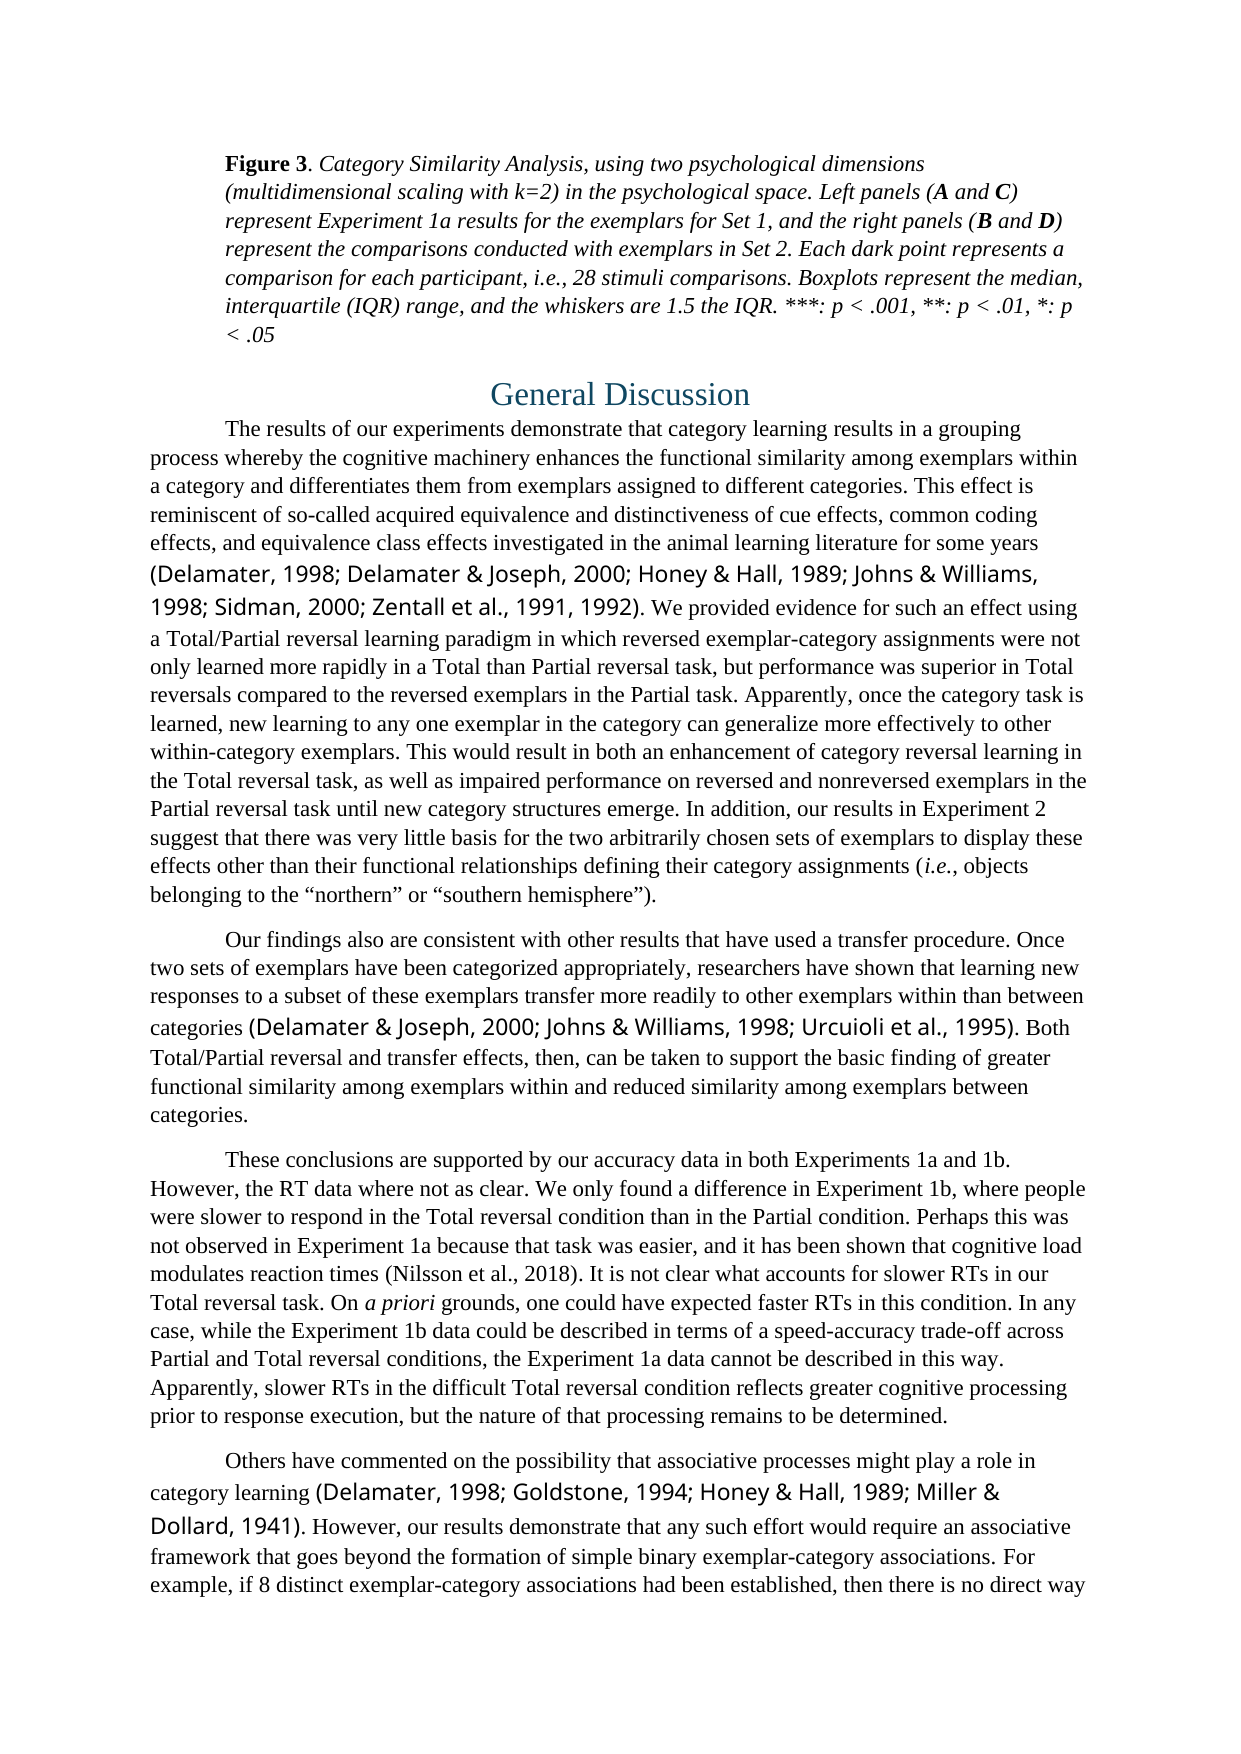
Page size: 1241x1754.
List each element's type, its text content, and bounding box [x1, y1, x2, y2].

subtitle General Discussion [150, 374, 1090, 412]
text Figure 3. Category Similarity Analysis, using two psychological dimensions (multidimensional scaling with k=2) in the psychological space. Left panels (A and C) represent Experiment 1a results for the exemplars for Set 1, and the right panels (B and D) represent the comparisons conducted with exemplars in Set 2. Each dark point represents a comparison for each participant, i.e., 28 stimuli comparisons. Boxplots represent the median, interquartile (IQR) range, and the whiskers are 1.5 the IQR. ***: p < .001, **: p < .01, *: p < .05 [225, 150, 1090, 347]
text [150, 1447, 1090, 1598]
text These conclusions are supported by our accuracy data in both Experiments 1a and 1b. However, the RT data where not as clear. We only found a difference in Experiment 1b, where people were slower to respond in the Total reversal condition than in the Partial condition. Perhaps this was not observed in Experiment 1a because that task was easier, and it has been shown that cognitive load modulates reaction times . It is not clear what accounts for slower RTs in our Total reversal task. On a priori grounds, one could have expected faster RTs in this condition. In any case, while the Experiment 1b data could be described in terms of a speed-accuracy trade-off across Partial and Total reversal conditions, the Experiment 1a data cannot be described in this way. Apparently, slower RTs in the difficult Total reversal condition reflects greater cognitive processing prior to response execution, but the nature of that processing remains to be determined. [150, 1146, 1090, 1429]
text The results of our experiments demonstrate that category learning results in a grouping process whereby the cognitive machinery enhances the functional similarity among exemplars within a category and differentiates them from exemplars assigned to different categories. This effect is reminiscent of so-called acquired equivalence and distinctiveness of cue effects, common coding effects, and equivalence class effects investigated in the animal learning literature for some years . We provided evidence for such an effect using a Total/Partial reversal learning paradigm in which reversed exemplar-category assignments were not only learned more rapidly in a Total than Partial reversal task, but performance was superior in Total reversals compared to the reversed exemplars in the Partial task. Apparently, once the category task is learned, new learning to any one exemplar in the category can generalize more effectively to other within-category exemplars. This would result in both an enhancement of category reversal learning in the Total reversal task, as well as impaired performance on reversed and nonreversed exemplars in the Partial reversal task until new category structures emerge. In addition, our results in Experiment 2 suggest that there was very little basis for the two arbitrarily chosen sets of exemplars to display these effects other than their functional relationships defining their category assignments (i.e., objects belonging to the “northern” or “southern hemisphere”). [150, 415, 1090, 907]
text Our findings also are consistent with other results that have used a transfer procedure. Once two sets of exemplars have been categorized appropriately, researchers have shown that learning new responses to a subset of these exemplars transfer more readily to other exemplars within than between categories . Both Total/Partial reversal and transfer effects, then, can be taken to support the basic finding of greater functional similarity among exemplars within and reduced similarity among exemplars between categories. [150, 926, 1090, 1128]
